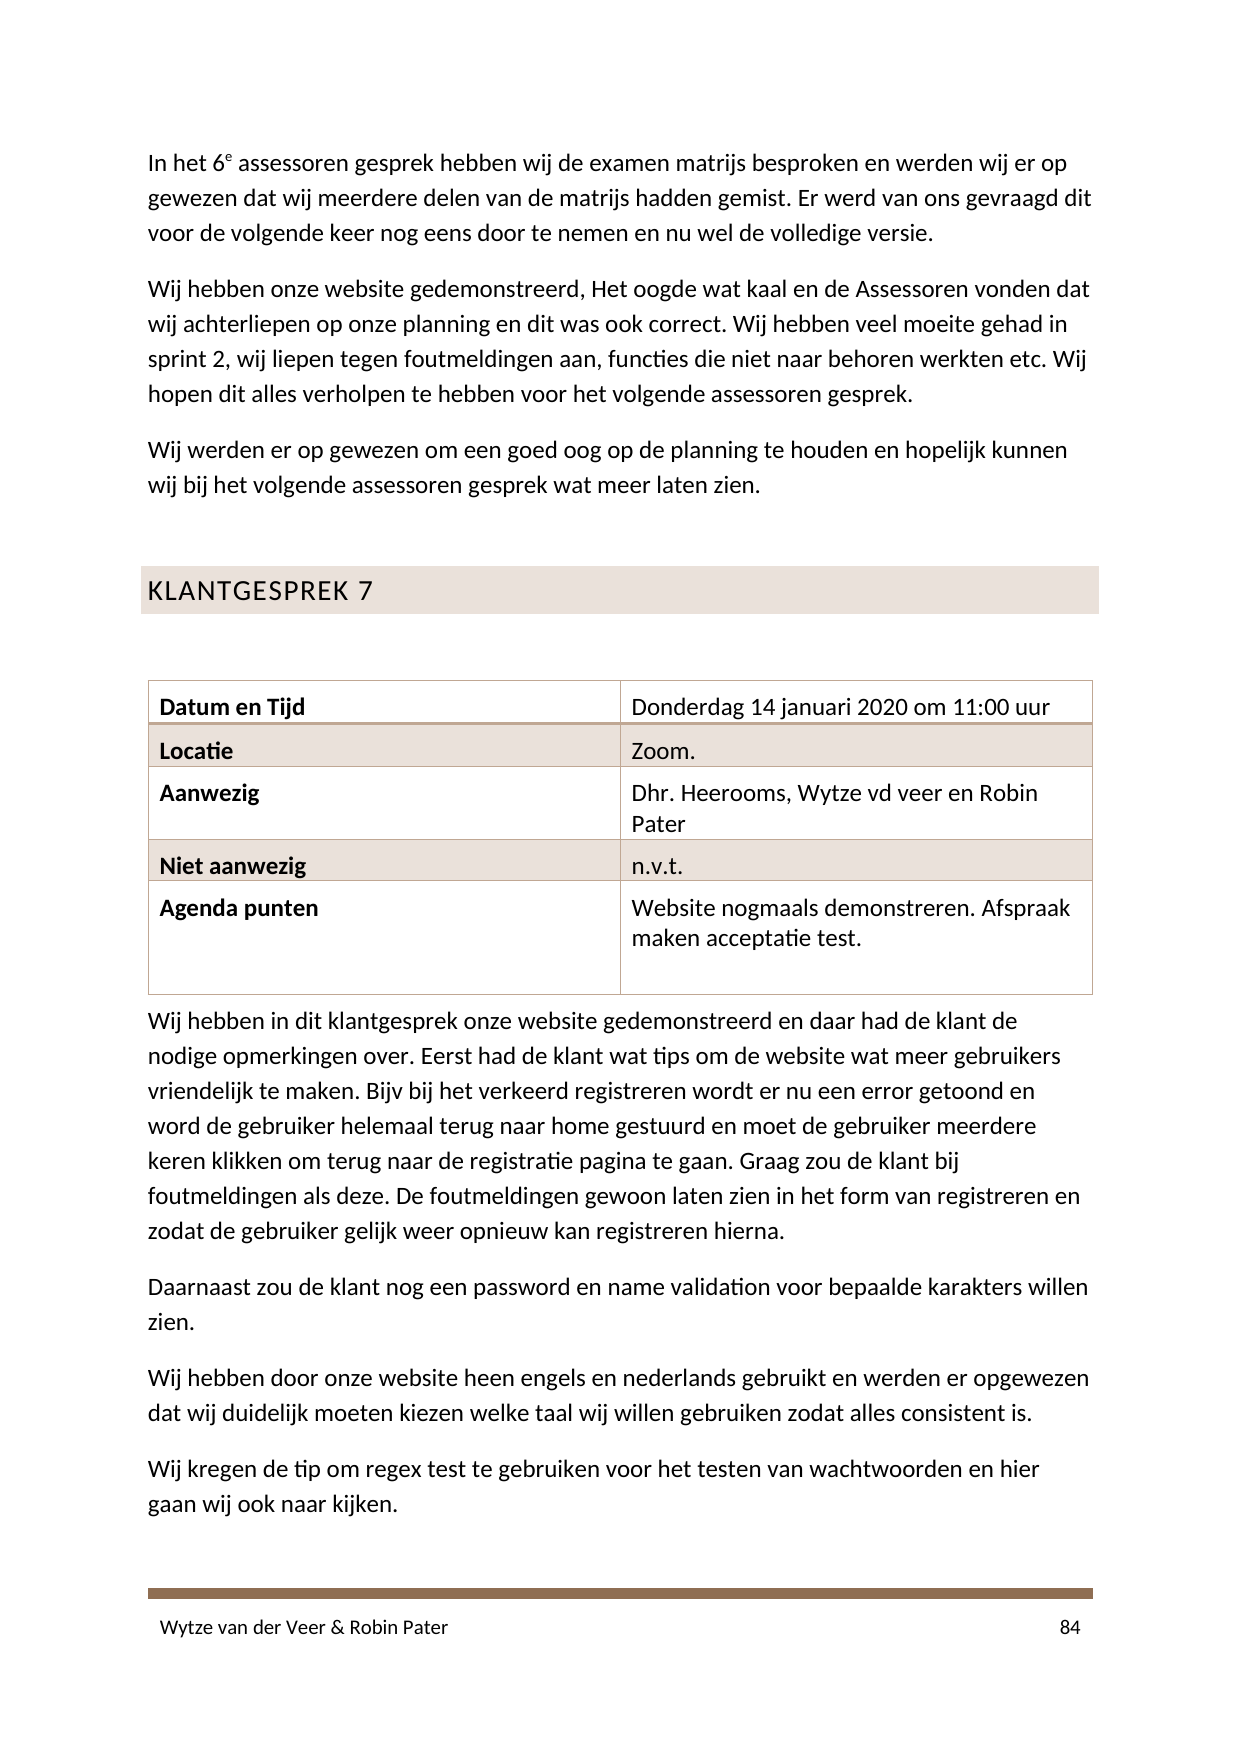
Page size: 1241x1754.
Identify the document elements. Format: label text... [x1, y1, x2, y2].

table_cell Aanwezig [149, 767, 620, 838]
subtitle Klantgesprek 7 [148, 572, 1093, 608]
table_cell Zoom. [621, 725, 1092, 766]
table_cell n.v.t. [621, 840, 1092, 880]
text Wij hebben onze website gedemonstreerd, Het oogde wat kaal en de Assessoren vonden dat wij achterliepen op onze planning en dit was ook correct. Wij hebben veel moeite gehad in sprint 2, wij liepen tegen foutmeldingen aan, functies die niet naar behoren werkten etc. Wij hopen dit alles verholpen te hebben voor het volgende assessoren gesprek. [148, 273, 1093, 409]
text Wij hebben door onze website heen engels en nederlands gebruikt en werden er opgewezen dat wij duidelijk moeten kiezen welke taal wij willen gebruiken zodat alles consistent is. [148, 1362, 1093, 1427]
table_cell Website nogmaals demonstreren. Afspraak maken acceptatie test. [621, 881, 1092, 994]
text Wij werden er op gewezen om een goed oog op de planning te houden en hopelijk kunnen wij bij het volgende assessoren gesprek wat meer laten zien. [148, 434, 1093, 500]
text Daarnaast zou de klant nog een password en name validation voor bepaalde karakters willen zien. [148, 1271, 1093, 1337]
table_cell Locatie [149, 725, 620, 766]
table_cell Niet aanwezig [149, 840, 620, 880]
text Wij kregen de tip om regex test te gebruiken voor het testen van wachtwoorden en hier gaan wij ook naar kijken. [148, 1453, 1093, 1518]
table_cell Dhr. Heerooms, Wytze vd veer en Robin Pater [621, 767, 1092, 838]
table_header Datum en Tijd [149, 681, 620, 722]
table_cell Agenda punten [149, 881, 620, 994]
text In het 6e assessoren gesprek hebben wij de examen matrijs besproken en werden wij er op gewezen dat wij meerdere delen van de matrijs hadden gemist. Er werd van ons gevraagd dit voor de volgende keer nog eens door te nemen en nu wel de volledige versie. [148, 148, 1093, 248]
text Wij hebben in dit klantgesprek onze website gedemonstreerd en daar had de klant de nodige opmerkingen over. Eerst had de klant wat tips om de website wat meer gebruikers vriendelijk te maken. Bijv bij het verkeerd registreren wordt er nu een error getoond en word de gebruiker helemaal terug naar home gestuurd en moet de gebruiker meerdere keren klikken om terug naar de registratie pagina te gaan. Graag zou de klant bij foutmeldingen als deze. De foutmeldingen gewoon laten zien in het form van registreren en zodat de gebruiker gelijk weer opnieuw kan registreren hierna. [148, 1005, 1093, 1246]
table_header Donderdag 14 januari 2020 om 11:00 uur [621, 681, 1092, 722]
